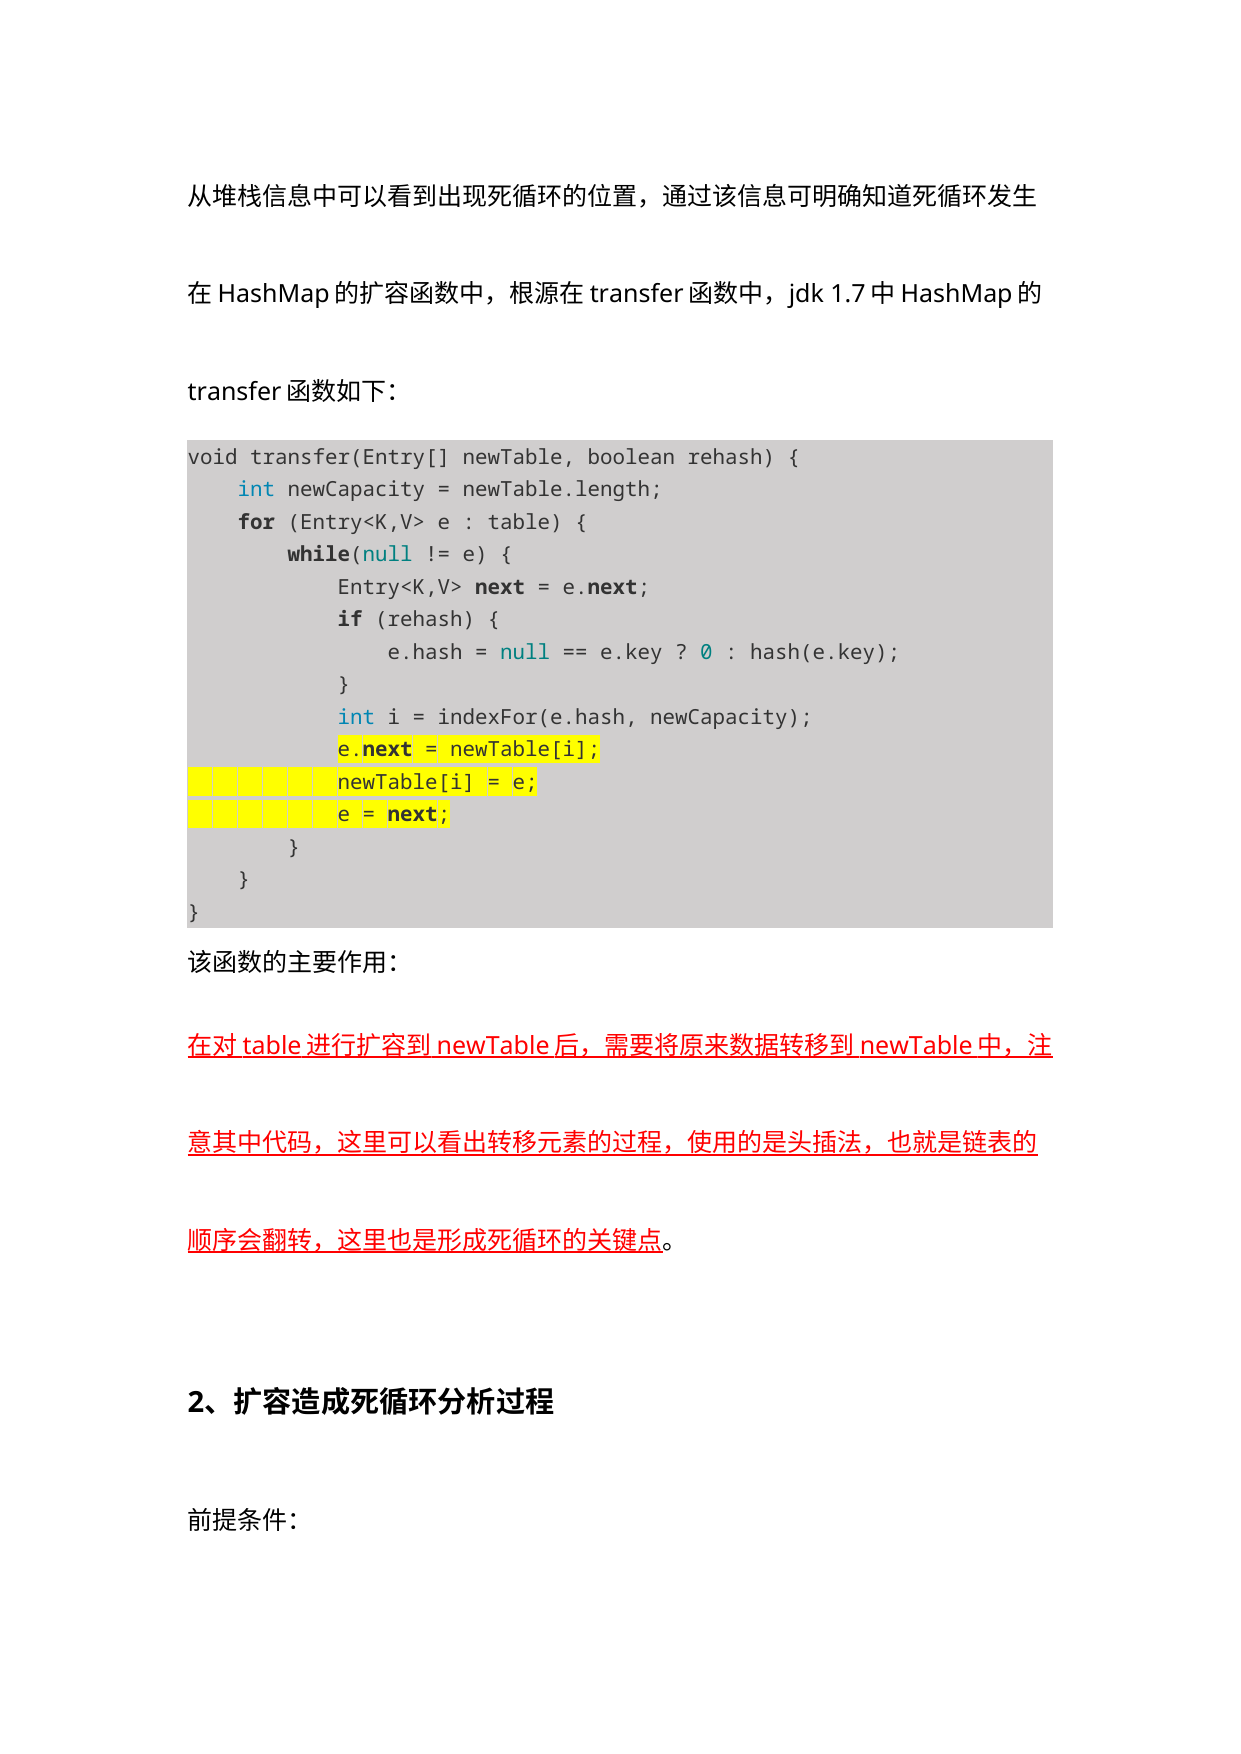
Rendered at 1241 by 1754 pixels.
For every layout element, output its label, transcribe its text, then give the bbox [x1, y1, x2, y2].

text 在对table进行扩容到newTable后，需要将原来数据转移到newTable中，注意其中代码，这里可以看出转移元素的过程，使用的是头插法，也就是链表的顺序会翻转，这里也是形成死循环的关键点。 [187, 1011, 1053, 1056]
text 从堆栈信息中可以看到出现死循环的位置，通过该信息可明确知道死循环发生在HashMap的扩容函数中，根源在transfer函数中，jdk 1.7中HashMap的transfer函数如下： [187, 162, 1053, 422]
text 在对table进行扩容到newTable后，需要将原来数据转移到newTable中，注意其中代码，这里可以看出转移元素的过程，使用的是头插法，也就是链表的顺序会翻转，这里也是形成死循环的关键点。 [187, 1057, 1053, 1271]
text void transfer(Entry[] newTable, boolean rehash) { [187, 440, 1053, 473]
text int newCapacity = newTable.length; for (Entry<K,V> e : table) { while(null != e) { Entry<K,V> next = e.next; if (rehash) { e.hash = null == e.key ? 0 : hash(e.key); } int i = indexFor(e.hash, newCapacity); e.next = newTable[i]; newTable[i] = e; e = next; } } } [187, 473, 1053, 928]
text 前提条件： [187, 1486, 1053, 1551]
subtitle 2、扩容造成死循环分析过程 [187, 1367, 1053, 1432]
text 该函数的主要作用： [187, 928, 1053, 993]
